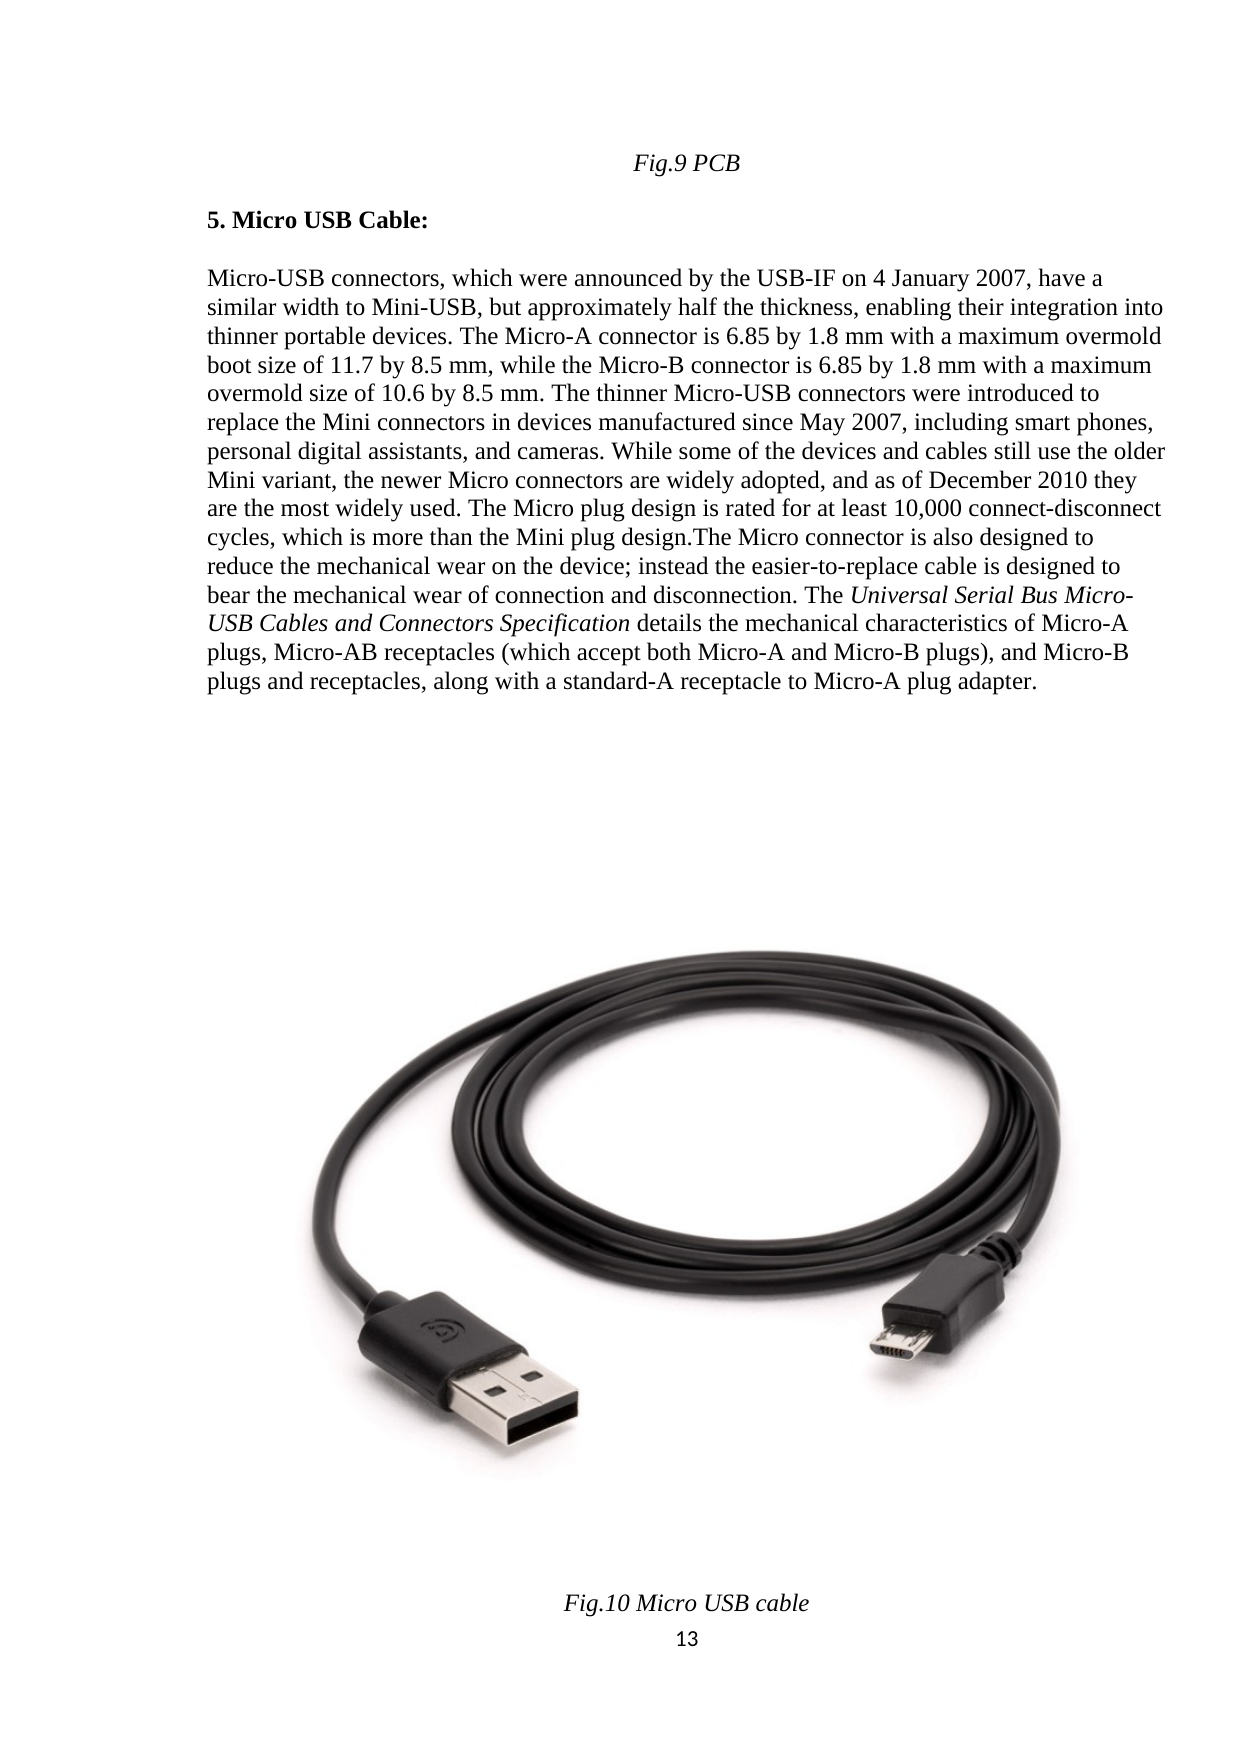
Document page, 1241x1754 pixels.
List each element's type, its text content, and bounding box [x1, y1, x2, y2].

text Micro-USB connectors, which were announced by the USB-IF on 4 January 2007, have a similar width to Mini-USB, but approximately half the thickness, enabling their integration into thinner portable devices. The Micro-A connector is 6.85 by 1.8 mm with a maximum overmold boot size of 11.7 by 8.5 mm, while the Micro-B connector is 6.85 by 1.8 mm with a maximum overmold size of 10.6 by 8.5 mm. The thinner Micro-USB connectors were introduced to replace the Mini connectors in devices manufactured since May 2007, including smart phones, personal digital assistants, and cameras. While some of the devices and cables still use the older Mini variant, the newer Micro connectors are widely adopted, and as of December 2010 they are the most widely used. The Micro plug design is rated for at least 10,000 connect-disconnect cycles, which is more than the Mini plug design.The Micro connector is also designed to reduce the mechanical wear on the device; instead the easier-to-replace cable is designed to bear the mechanical wear of connection and disconnection. The Universal Serial Bus Micro-USB Cables and Connectors Specification details the mechanical characteristics of Micro-A plugs, Micro-AB receptacles (which accept both Micro-A and Micro-B plugs), and Micro-B plugs and receptacles, along with a standard-A receptacle to Micro-A plug adapter. [207, 263, 1166, 695]
text Fig.9 PCB [207, 148, 1166, 176]
text 5. Micro USB Cable: [207, 206, 1166, 234]
text Fig.10 Micro USB cable [207, 1588, 1166, 1617]
picture [207, 839, 1166, 1559]
